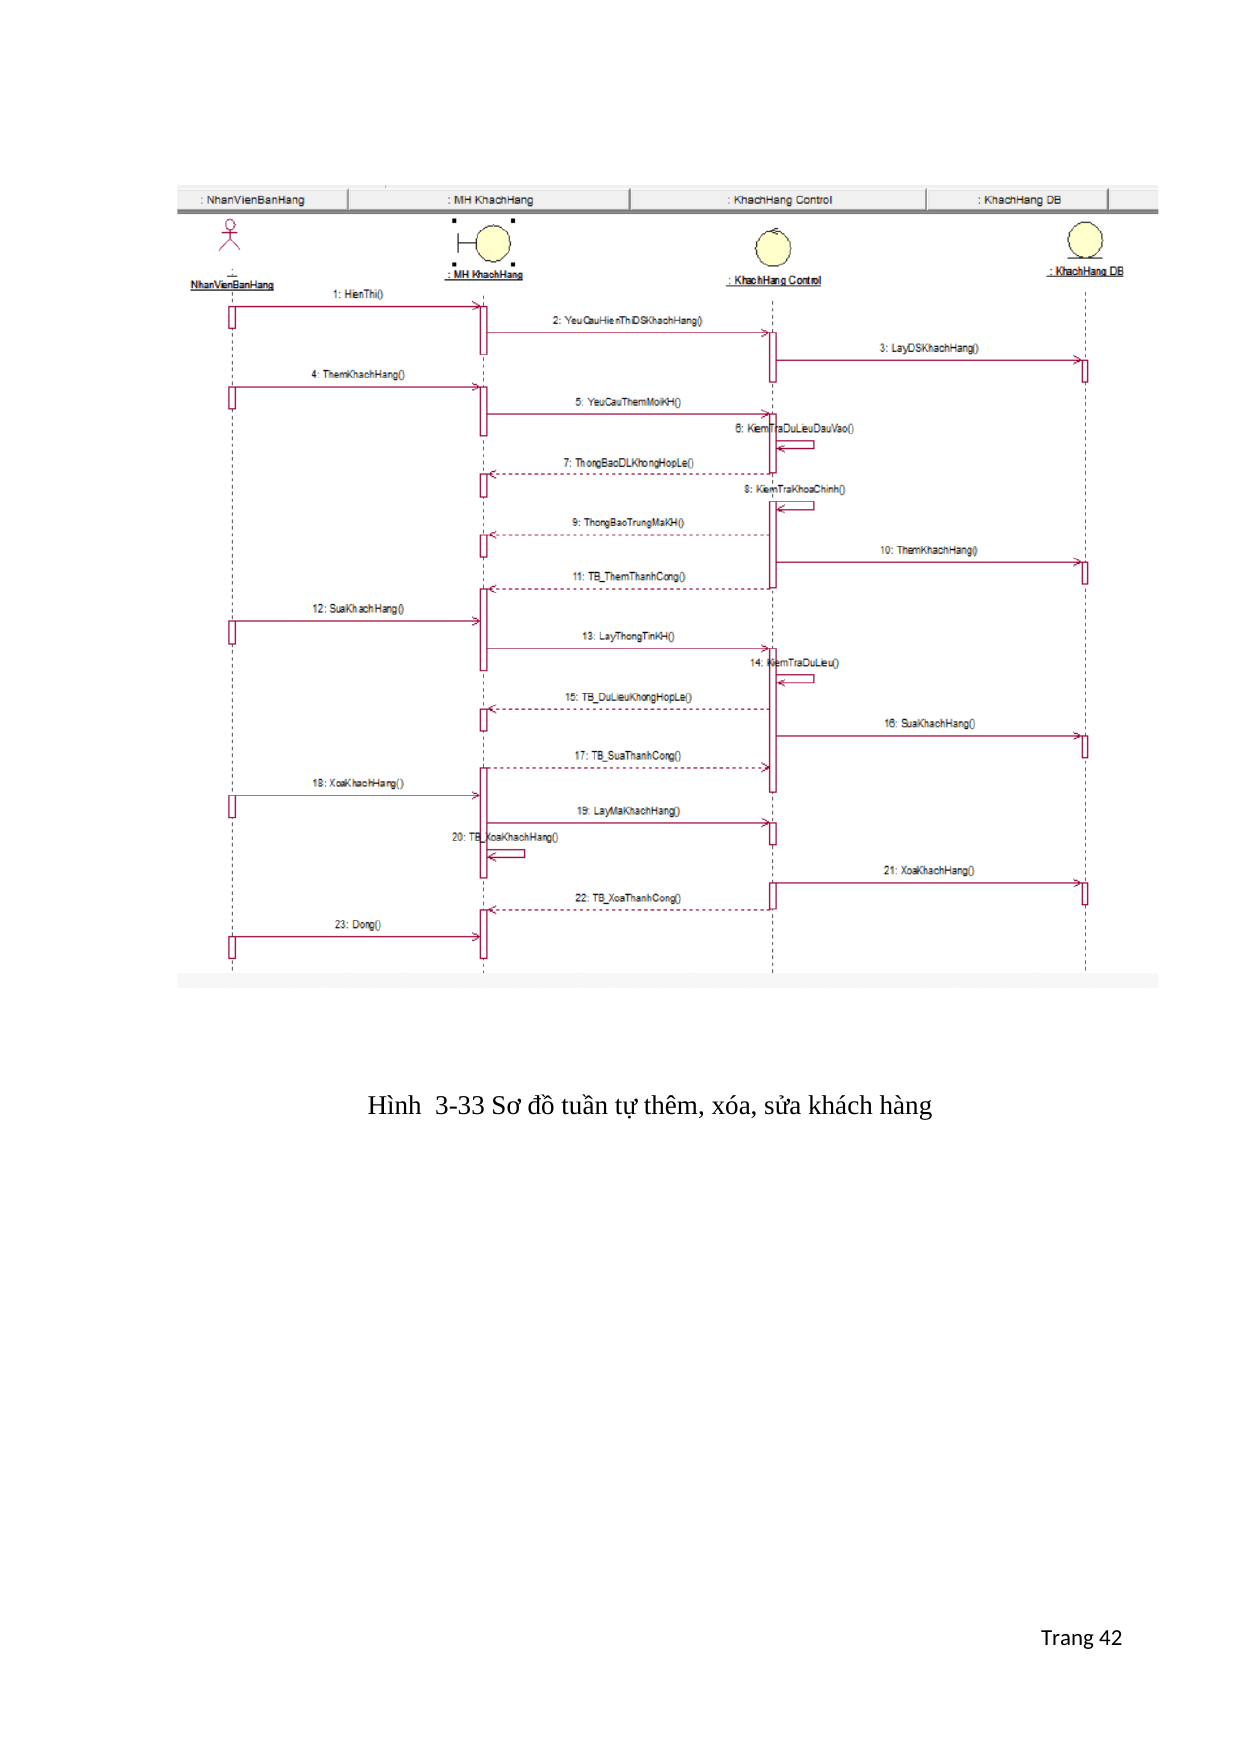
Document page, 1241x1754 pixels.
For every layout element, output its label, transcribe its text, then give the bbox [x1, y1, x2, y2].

picture [177, 185, 1159, 988]
